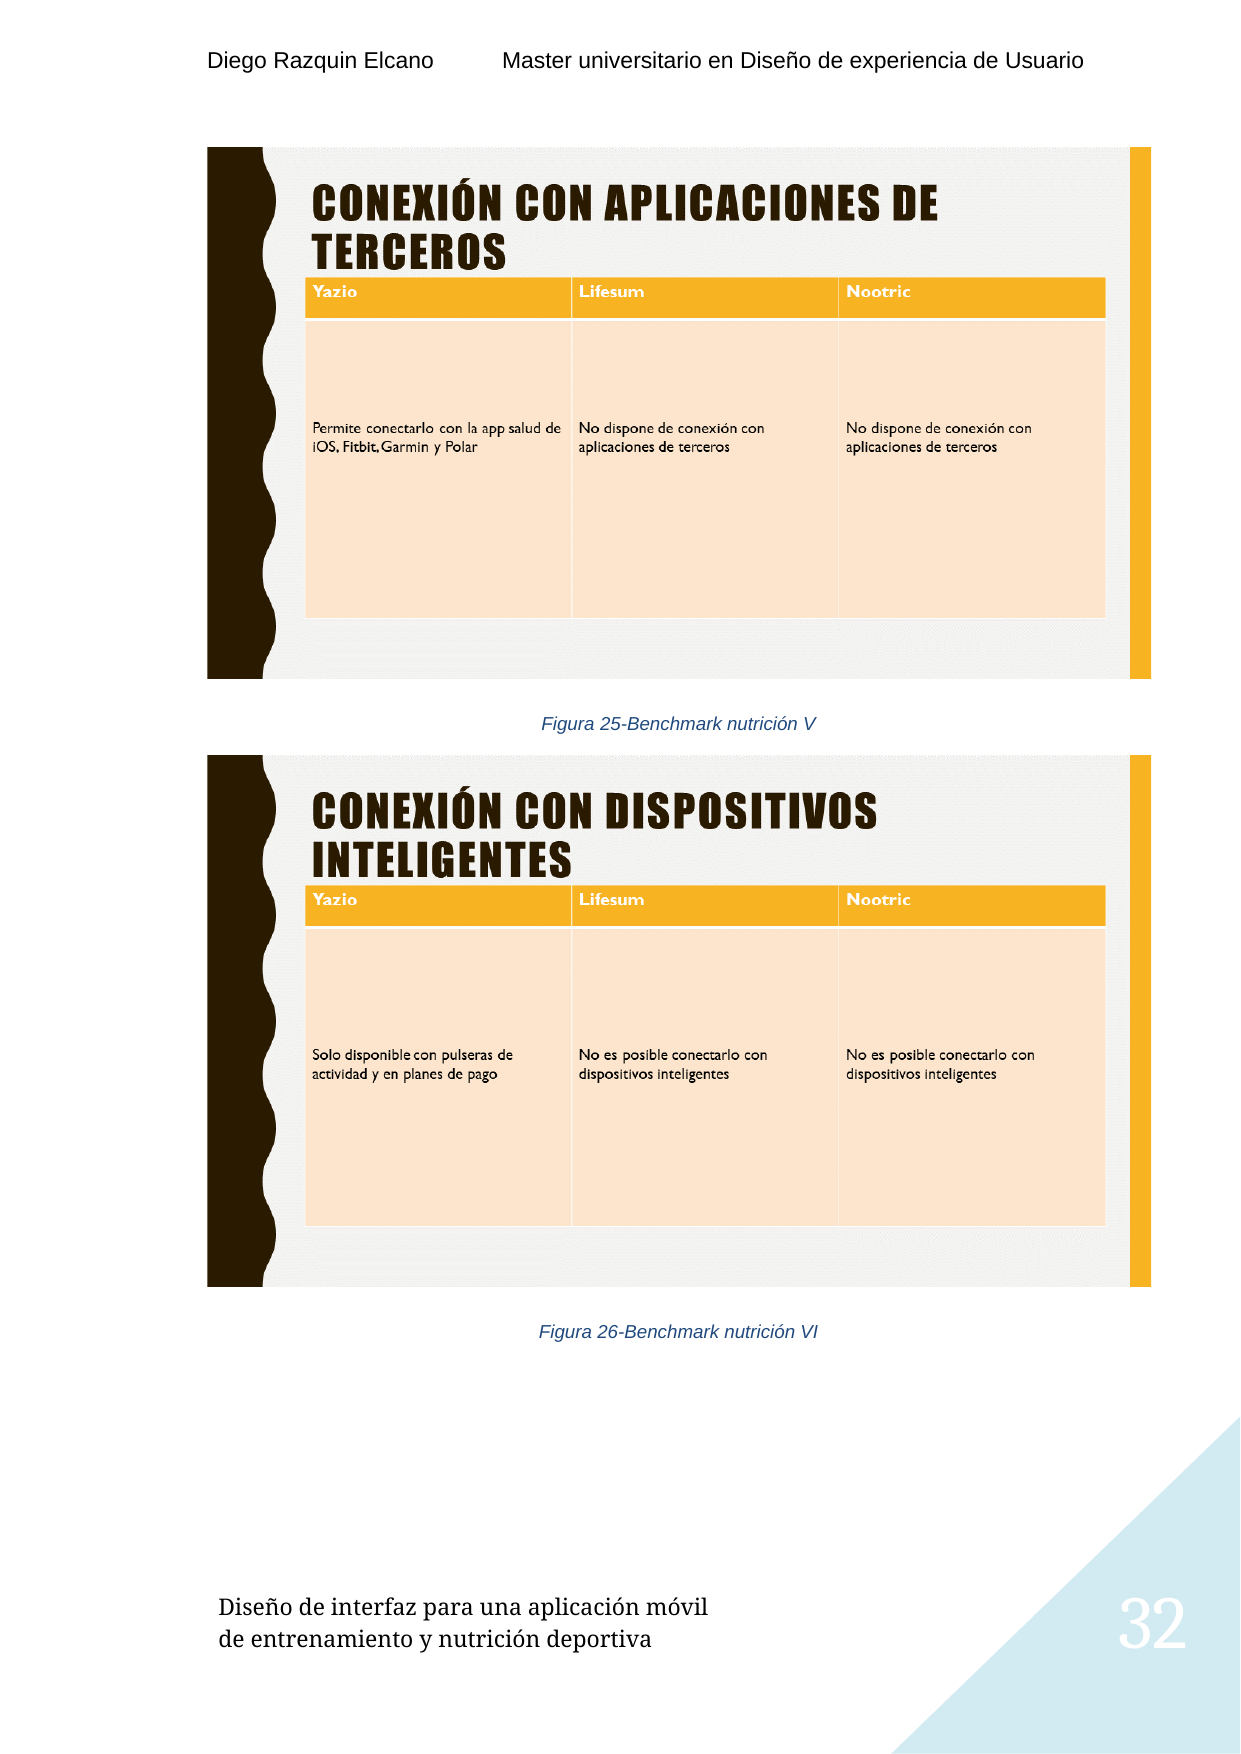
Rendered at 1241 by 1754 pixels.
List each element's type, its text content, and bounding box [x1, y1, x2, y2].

picture [207, 147, 1152, 679]
picture [207, 755, 1152, 1287]
